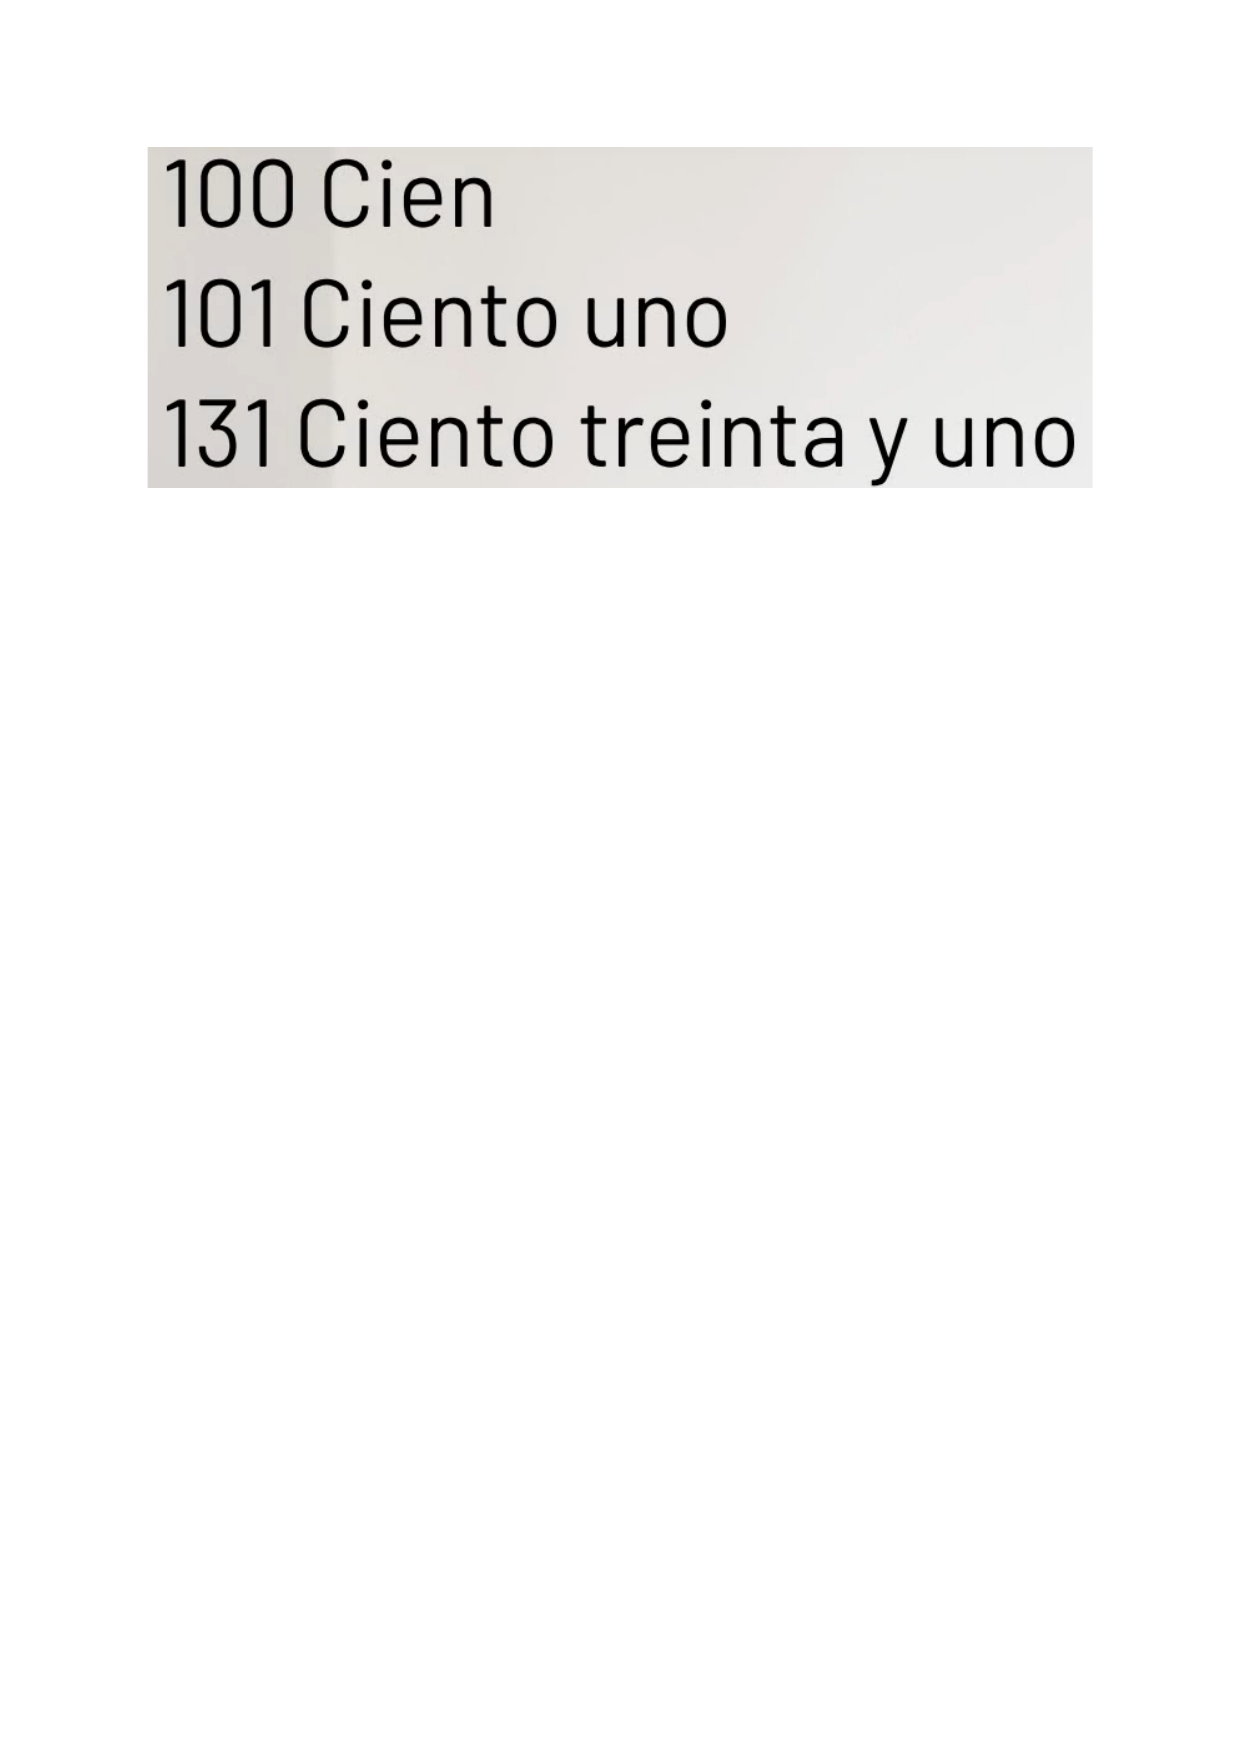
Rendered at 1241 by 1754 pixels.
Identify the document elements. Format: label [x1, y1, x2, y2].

picture [147, 147, 1093, 488]
